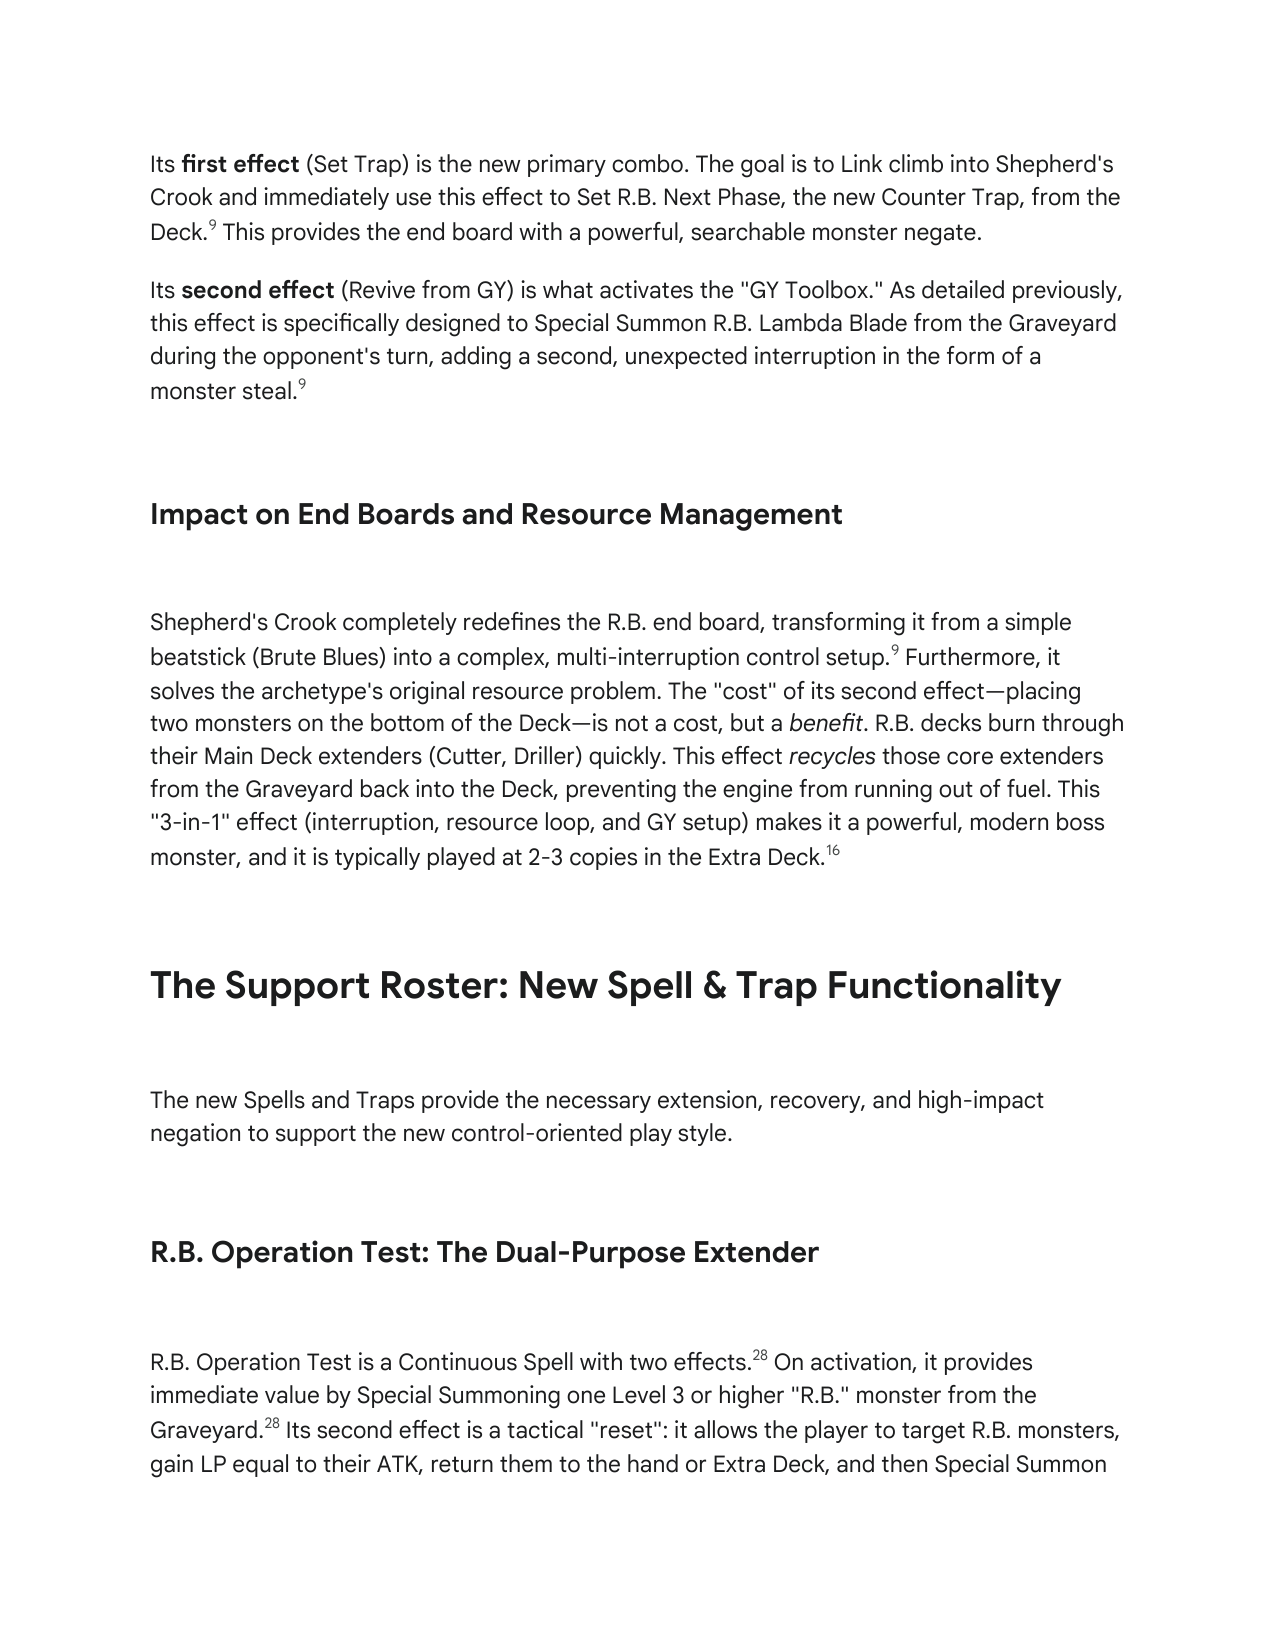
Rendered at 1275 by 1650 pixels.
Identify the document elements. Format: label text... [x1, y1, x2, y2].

subtitle R.B. Operation Test: The Dual-Purpose Extender [150, 1234, 1125, 1271]
subtitle Impact on End Boards and Resource Management [150, 497, 1125, 533]
text Shepherd's Crook completely redefines the R.B. end board, transforming it from a simple beatstick (Brute Blues) into a complex, multi-interruption control setup.9 Furthermore, it solves the archetype's original resource problem. The "cost" of its second effect—placing two monsters on the bottom of the Deck—is not a cost, but a benefit. R.B. decks burn through their Main Deck extenders (Cutter, Driller) quickly. This effect recycles those core extenders from the Graveyard back into the Deck, preventing the engine from running out of fuel. This "3-in-1" effect (interruption, resource loop, and GY setup) makes it a powerful, modern boss monster, and it is typically played at 2-3 copies in the Extra Deck.16 [150, 608, 1125, 872]
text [150, 1346, 1125, 1478]
text Its second effect (Revive from GY) is what activates the "GY Toolbox." As detailed previously, this effect is specifically designed to Special Summon R.B. Lambda Blade from the Graveyard during the opponent's turn, adding a second, unexpected interruption in the form of a monster steal.9 [150, 277, 1125, 406]
subtitle The Support Roster: New Spell & Trap Functionality [150, 962, 1125, 1009]
text The new Spells and Traps provide the necessary extension, recovery, and high-impact negation to support the new control-oriented play style. [150, 1086, 1125, 1147]
text Its first effect (Set Trap) is the new primary combo. The goal is to Link climb into Shepherd's Crook and immediately use this effect to Set R.B. Next Phase, the new Counter Trap, from the Deck.9 This provides the end board with a powerful, searchable monster negate. [150, 150, 1125, 247]
